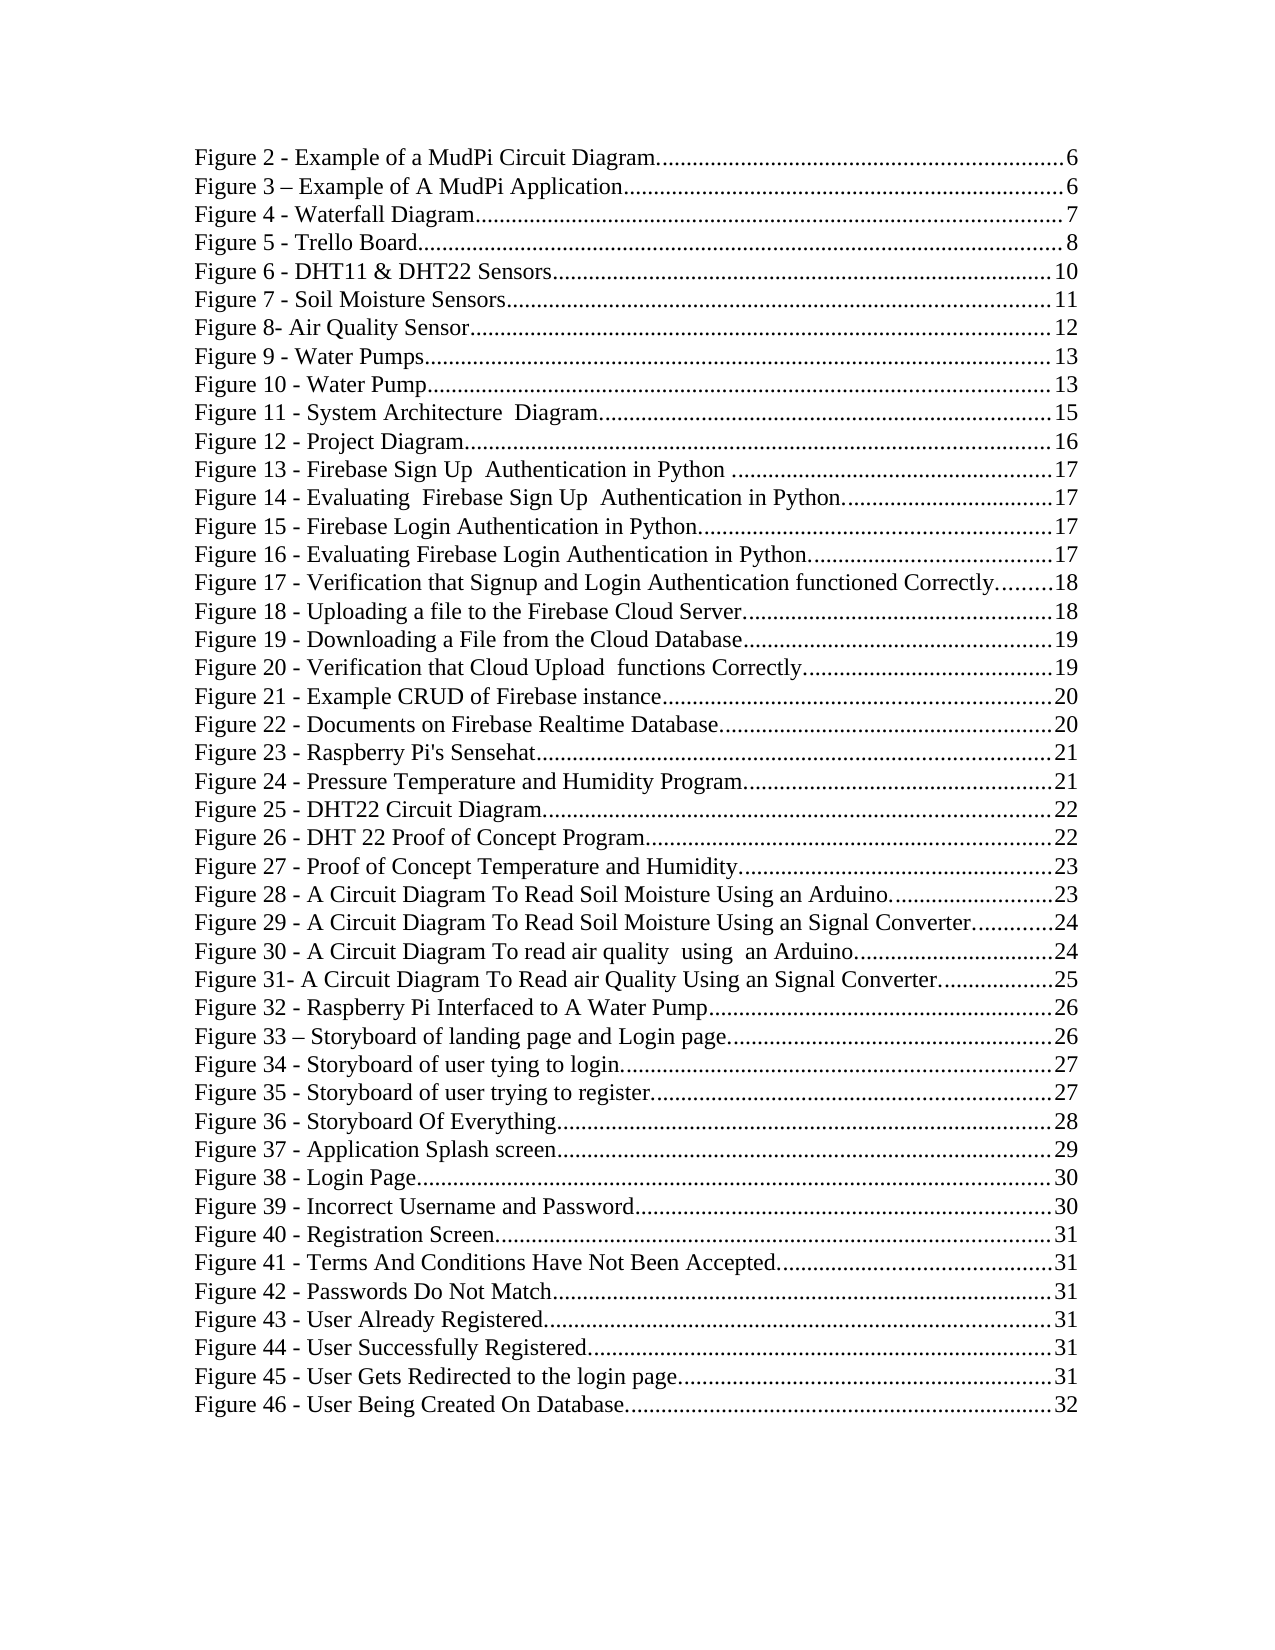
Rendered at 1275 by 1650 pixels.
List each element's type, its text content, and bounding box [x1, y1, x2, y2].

text Figure 36 - Storyboard Of Everything. 28 [194, 1107, 1079, 1134]
text Figure 27 - Proof of Concept Temperature and Humidity. 23 [194, 852, 1079, 879]
text Figure 42 - Passwords Do Not Match 31 [194, 1277, 1079, 1304]
text Figure 41 - Terms And Conditions Have Not Been Accepted. 31 [194, 1248, 1079, 1276]
text Figure 34 - Storyboard of user tying to login. 27 [194, 1050, 1079, 1078]
text Figure 17 - Verification that Signup and Login Authentication functioned Correctly. 18 [194, 568, 1079, 596]
text Figure 39 - Incorrect Username and Password 30 [194, 1192, 1079, 1219]
text Figure 4 ‐ Waterfall Diagram 7 [194, 200, 1079, 228]
text Figure 28 - A Circuit Diagram To Read Soil Moisture Using an Arduino. 23 [194, 880, 1079, 908]
text Figure 45 - User Gets Redirected to the login page. 31 [194, 1362, 1079, 1389]
text Figure 3 – Example of A MudPi Application 6 [194, 172, 1079, 199]
text Figure 12 - Project Diagram. 16 [194, 427, 1079, 454]
text Figure 11 - System Architecture Diagram. 15 [194, 398, 1079, 426]
text Figure 43 - User Already Registered. 31 [194, 1305, 1079, 1333]
text Figure 31- A Circuit Diagram To Read air Quality Using an Signal Converter. 25 [194, 965, 1079, 993]
text Figure 14 - Evaluating Firebase Sign Up Authentication in Python. 17 [194, 483, 1079, 511]
text Figure 29 - A Circuit Diagram To Read Soil Moisture Using an Signal Converter. 24 [194, 908, 1079, 936]
text Figure 40 - Registration Screen. 31 [194, 1220, 1079, 1248]
text Figure 35 - Storyboard of user trying to register. 27 [194, 1078, 1079, 1106]
text Figure 19 - Downloading a File from the Cloud Database 19 [194, 625, 1079, 653]
text Figure 9 - Water Pumps 13 [194, 342, 1079, 369]
text Figure 20 - Verification that Cloud Upload functions Correctly. 19 [194, 653, 1079, 681]
text Figure 21 - Example CRUD of Firebase instance 20 [194, 682, 1079, 709]
text Figure 23 - Raspberry Pi's Sensehat 21 [194, 738, 1079, 766]
text Figure 25 - DHT22 Circuit Diagram. 22 [194, 795, 1079, 823]
text Figure 38 - Login Page. 30 [194, 1163, 1079, 1191]
text Figure 26 - DHT 22 Proof of Concept Program. 22 [194, 823, 1079, 851]
text Figure 13 - Firebase Sign Up Authentication in Python . 17 [194, 455, 1079, 483]
text Figure 22 - Documents on Firebase Realtime Database. 20 [194, 710, 1079, 738]
text Figure 7 - Soil Moisture Sensors 11 [194, 285, 1079, 313]
text Figure 18 - Uploading a file to the Firebase Cloud Server. 18 [194, 597, 1079, 624]
text Figure 5 - Trello Board 8 [194, 228, 1079, 256]
text Figure 16 - Evaluating Firebase Login Authentication in Python. 17 [194, 540, 1079, 568]
text Figure 6 - DHT11 & DHT22 Sensors 10 [194, 257, 1079, 284]
text Figure 37 - Application Splash screen 29 [194, 1135, 1079, 1163]
text Figure 8- Air Quality Sensor 12 [194, 313, 1079, 341]
text Figure 32 - Raspberry Pi Interfaced to A Water Pump 26 [194, 993, 1079, 1021]
text Figure 2 ‐ Example of a MudPi Circuit Diagram. 6 [194, 143, 1079, 171]
text Figure 33 – Storyboard of landing page and Login page. 26 [194, 1022, 1079, 1049]
text Figure 24 - Pressure Temperature and Humidity Program. 21 [194, 767, 1079, 794]
text Figure 46 - User Being Created On Database. 32 [194, 1390, 1079, 1418]
text Figure 15 - Firebase Login Authentication in Python. 17 [194, 512, 1079, 539]
text Figure 10 - Water Pump 13 [194, 370, 1079, 398]
text Figure 30 - A Circuit Diagram To read air quality using an Arduino. 24 [194, 937, 1079, 964]
text Figure 44 - User Successfully Registered. 31 [194, 1333, 1079, 1361]
